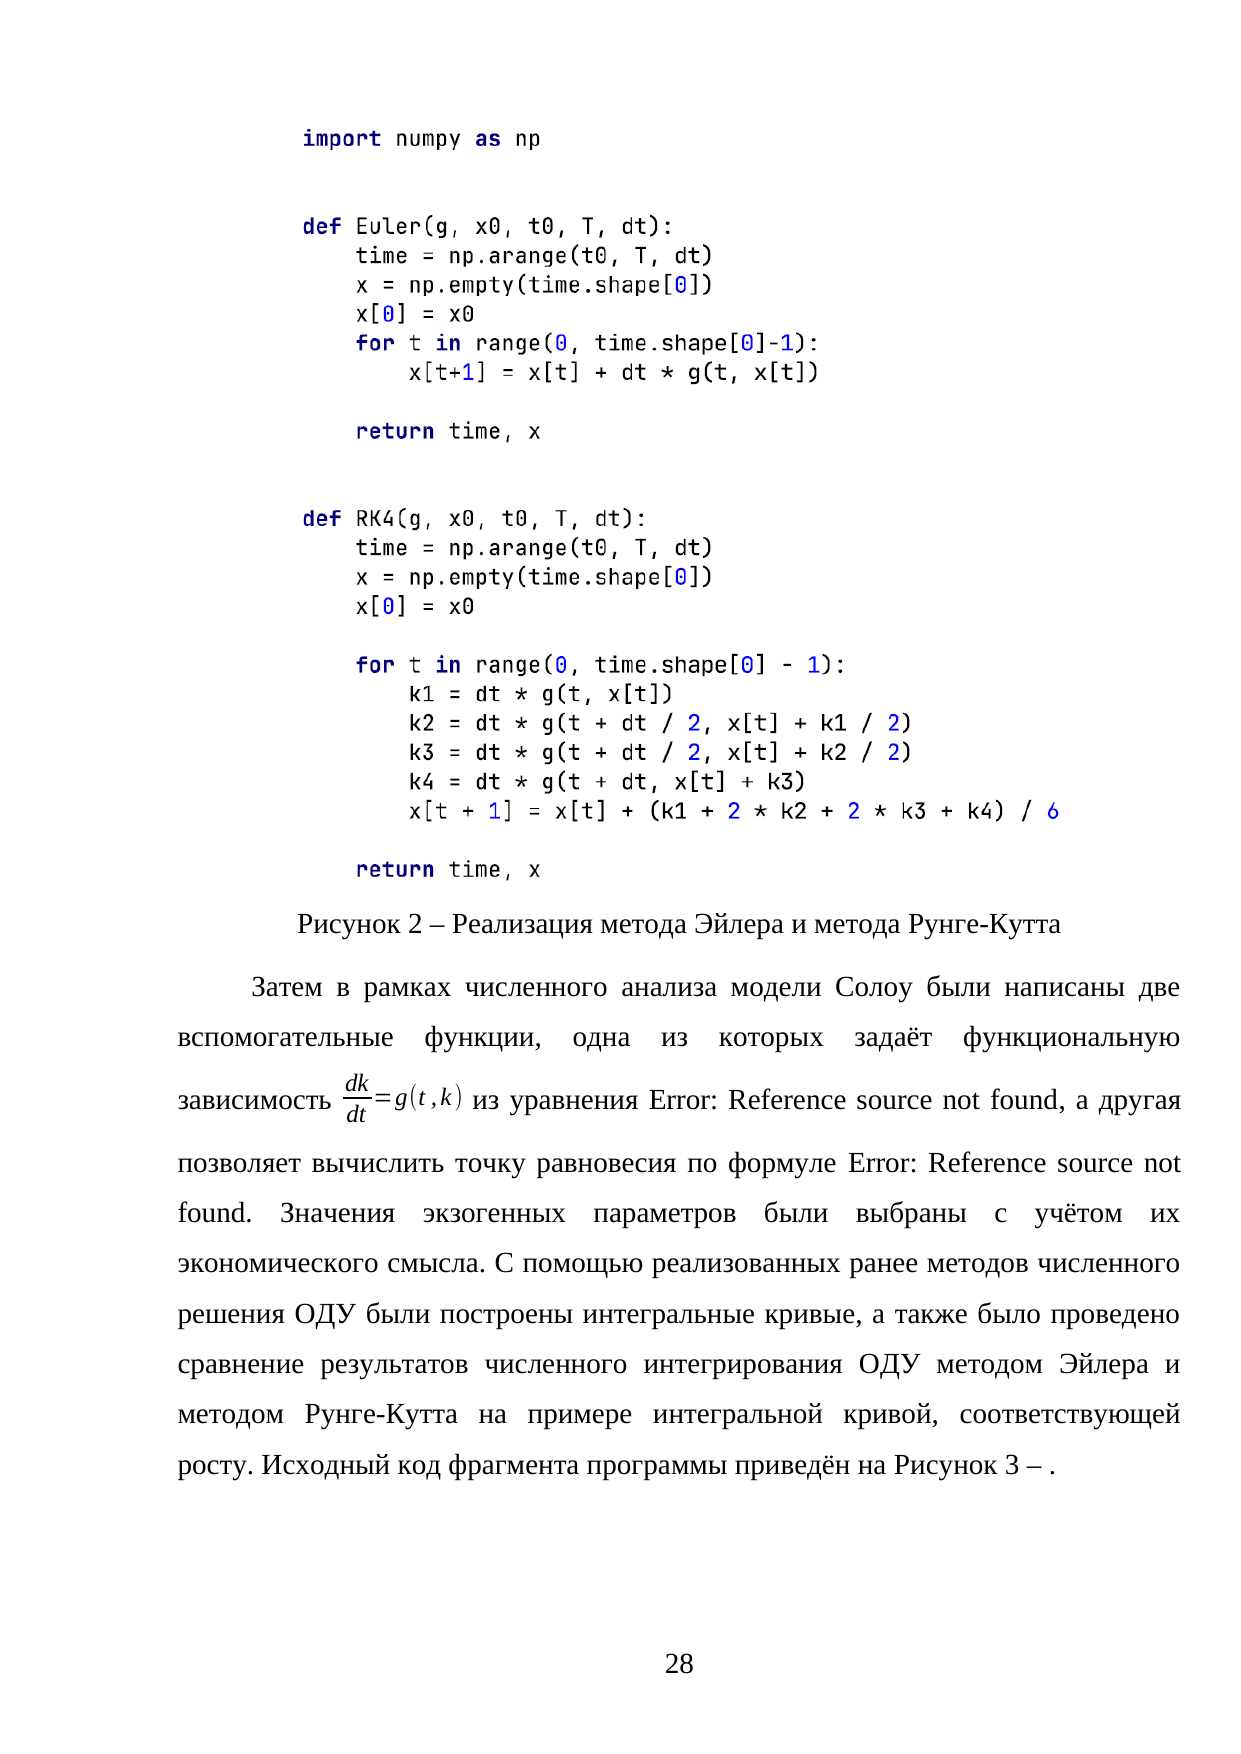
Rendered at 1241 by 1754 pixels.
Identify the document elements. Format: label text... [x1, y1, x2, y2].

text Затем в рамках численного анализа модели Солоу были написаны две вспомогательные функции, одна из которых задаёт функциональную зависимость из уравнения (24), а другая позволяет вычислить точку равновесия по формуле (25). Значения экзогенных параметров были выбраны с учётом их экономического смысла. С помощью реализованных ранее методов численного решения ОДУ были построены интегральные кривые, а также было проведено сравнение результатов численного интегрирования ОДУ методом Эйлера и методом Рунге-Кутта на примере интегральной кривой, соответствующей росту. Исходный код фрагмента программы приведён на Рисунок 19 – . [177, 969, 1181, 1480]
picture [291, 118, 1067, 890]
text Реализация метода Эйлера и метода Рунге-Кутта [177, 906, 1181, 939]
